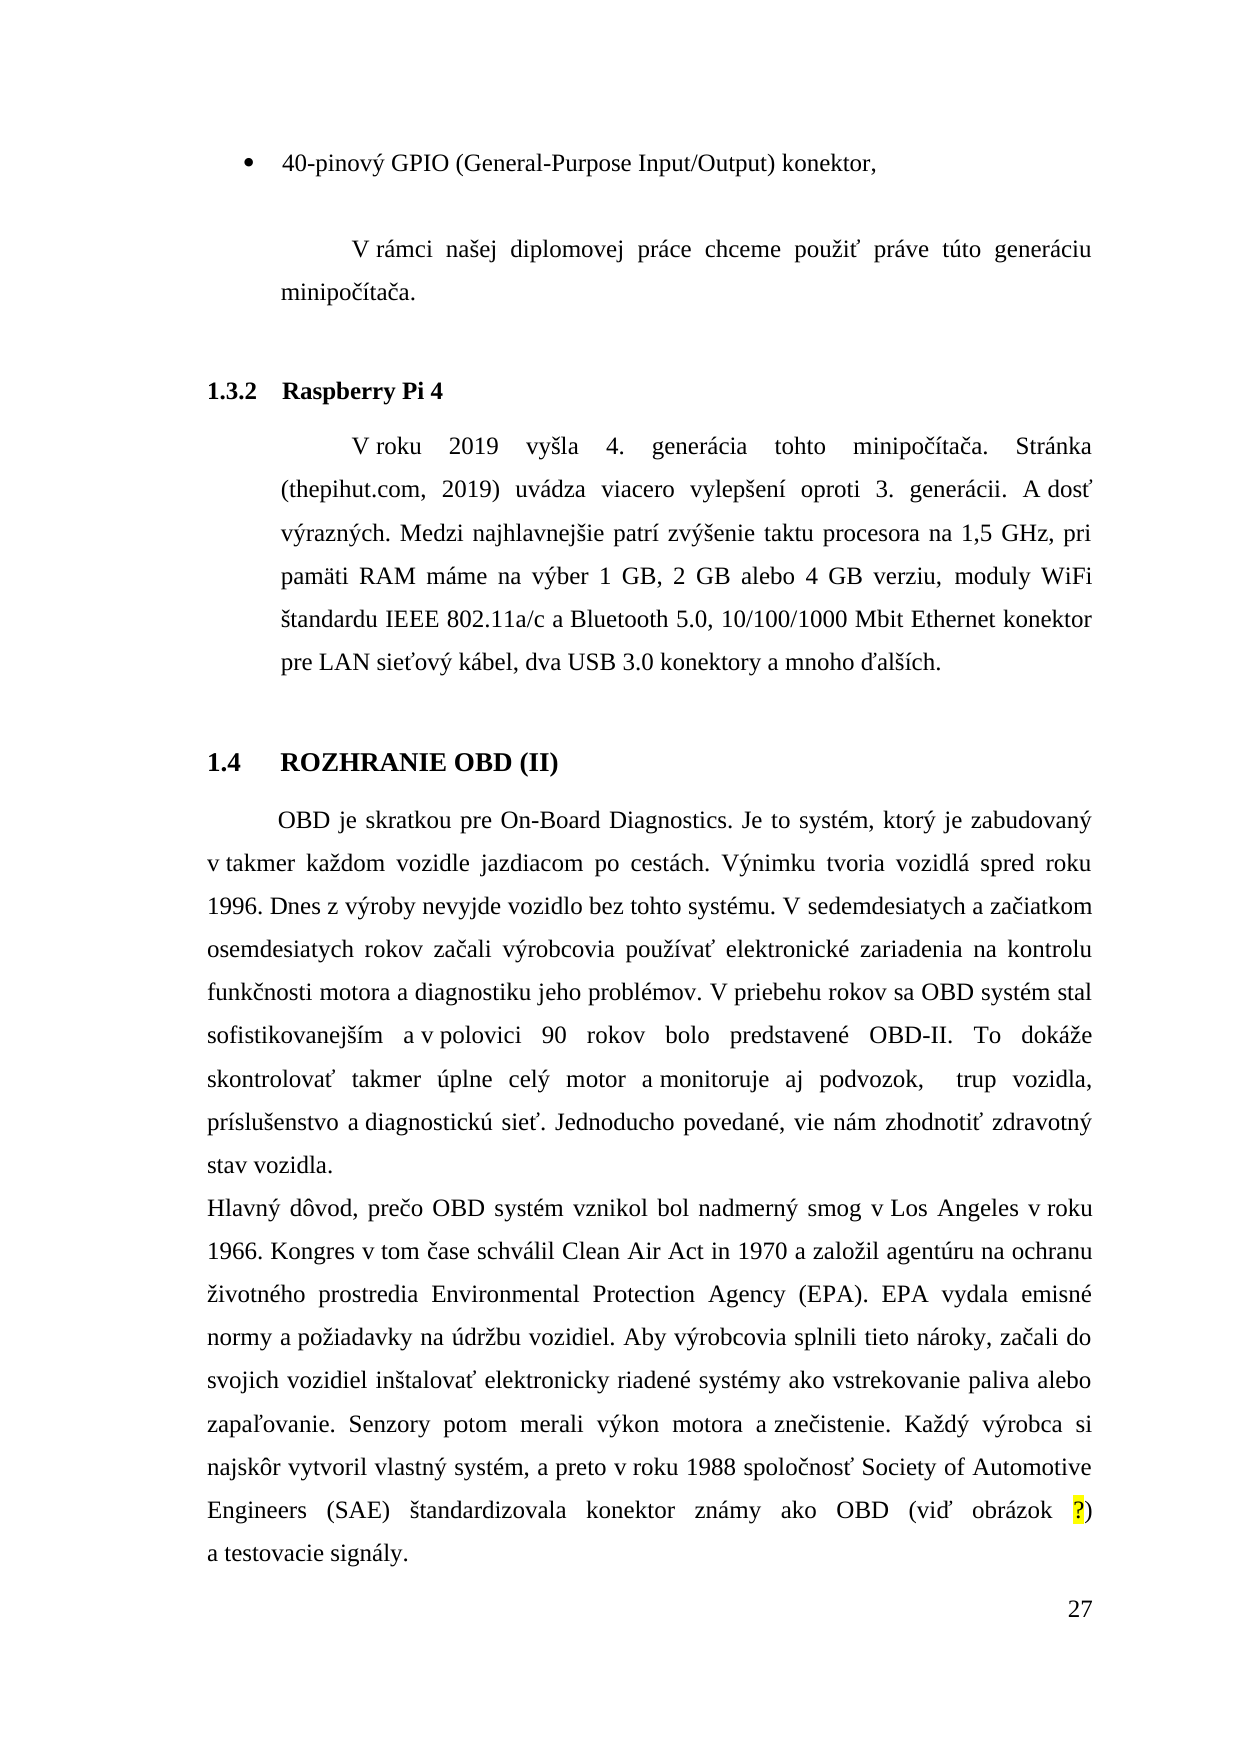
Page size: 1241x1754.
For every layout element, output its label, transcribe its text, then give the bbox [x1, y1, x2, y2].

subtitle 1.3.2 Raspberry Pi 4 [207, 376, 1092, 404]
text V rámci našej diplomovej práce chceme použiť práve túto generáciu minipočítača. [281, 234, 1092, 306]
subtitle 1.4 Rozhranie OBD (II) [207, 746, 1092, 777]
text Hlavný dôvod, prečo OBD systém vznikol bol nadmerný smog v Los Angeles v roku 1966. Kongres v tom čase schválil Clean Air Act in 1970 a založil agentúru na ochranu životného prostredia Environmental Protection Agency (EPA). EPA vydala emisné normy a požiadavky na údržbu vozidiel. Aby výrobcovia splnili tieto nároky, začali do svojich vozidiel inštalovať elektronicky riadené systémy ako vstrekovanie paliva alebo zapaľovanie. Senzory potom merali výkon motora a znečistenie. Každý výrobca si najskôr vytvoril vlastný systém, a preto v roku 1988 spoločnosť Society of Automotive Engineers (SAE) štandardizovala konektor známy ako OBD (viď obrázok ?) a testovacie signály. [207, 1193, 1092, 1567]
list 40-pinový GPIO (General-Purpose Input/Output) konektor, [244, 148, 1092, 176]
text OBD je skratkou pre On-Board Diagnostics. Je to systém, ktorý je zabudovaný v takmer každom vozidle jazdiacom po cestách. Výnimku tvoria vozidlá spred roku 1996. Dnes z výroby nevyjde vozidlo bez tohto systému. V sedemdesiatych a začiatkom osemdesiatych rokov začali výrobcovia používať elektronické zariadenia na kontrolu funkčnosti motora a diagnostiku jeho problémov. V priebehu rokov sa OBD systém stal sofistikovanejším a v polovici 90 rokov bolo predstavené OBD-II. To dokáže skontrolovať takmer úplne celý motor a monitoruje aj podvozok, trup vozidla, príslušenstvo a diagnostickú sieť. Jednoducho povedané, vie nám zhodnotiť zdravotný stav vozidla. [207, 805, 1092, 1179]
text V roku 2019 vyšla 4. generácia tohto minipočítača. Stránka uvádza viacero vylepšení oproti 3. generácii. A dosť výrazných. Medzi najhlavnejšie patrí zvýšenie taktu procesora na 1,5 GHz, pri pamäti RAM máme na výber 1 GB, 2 GB alebo 4 GB verziu, moduly WiFi štandardu IEEE 802.11a/c a Bluetooth 5.0, 10/100/1000 Mbit Ethernet konektor pre LAN sieťový kábel, dva USB 3.0 konektory a mnoho ďalších. [281, 431, 1092, 676]
